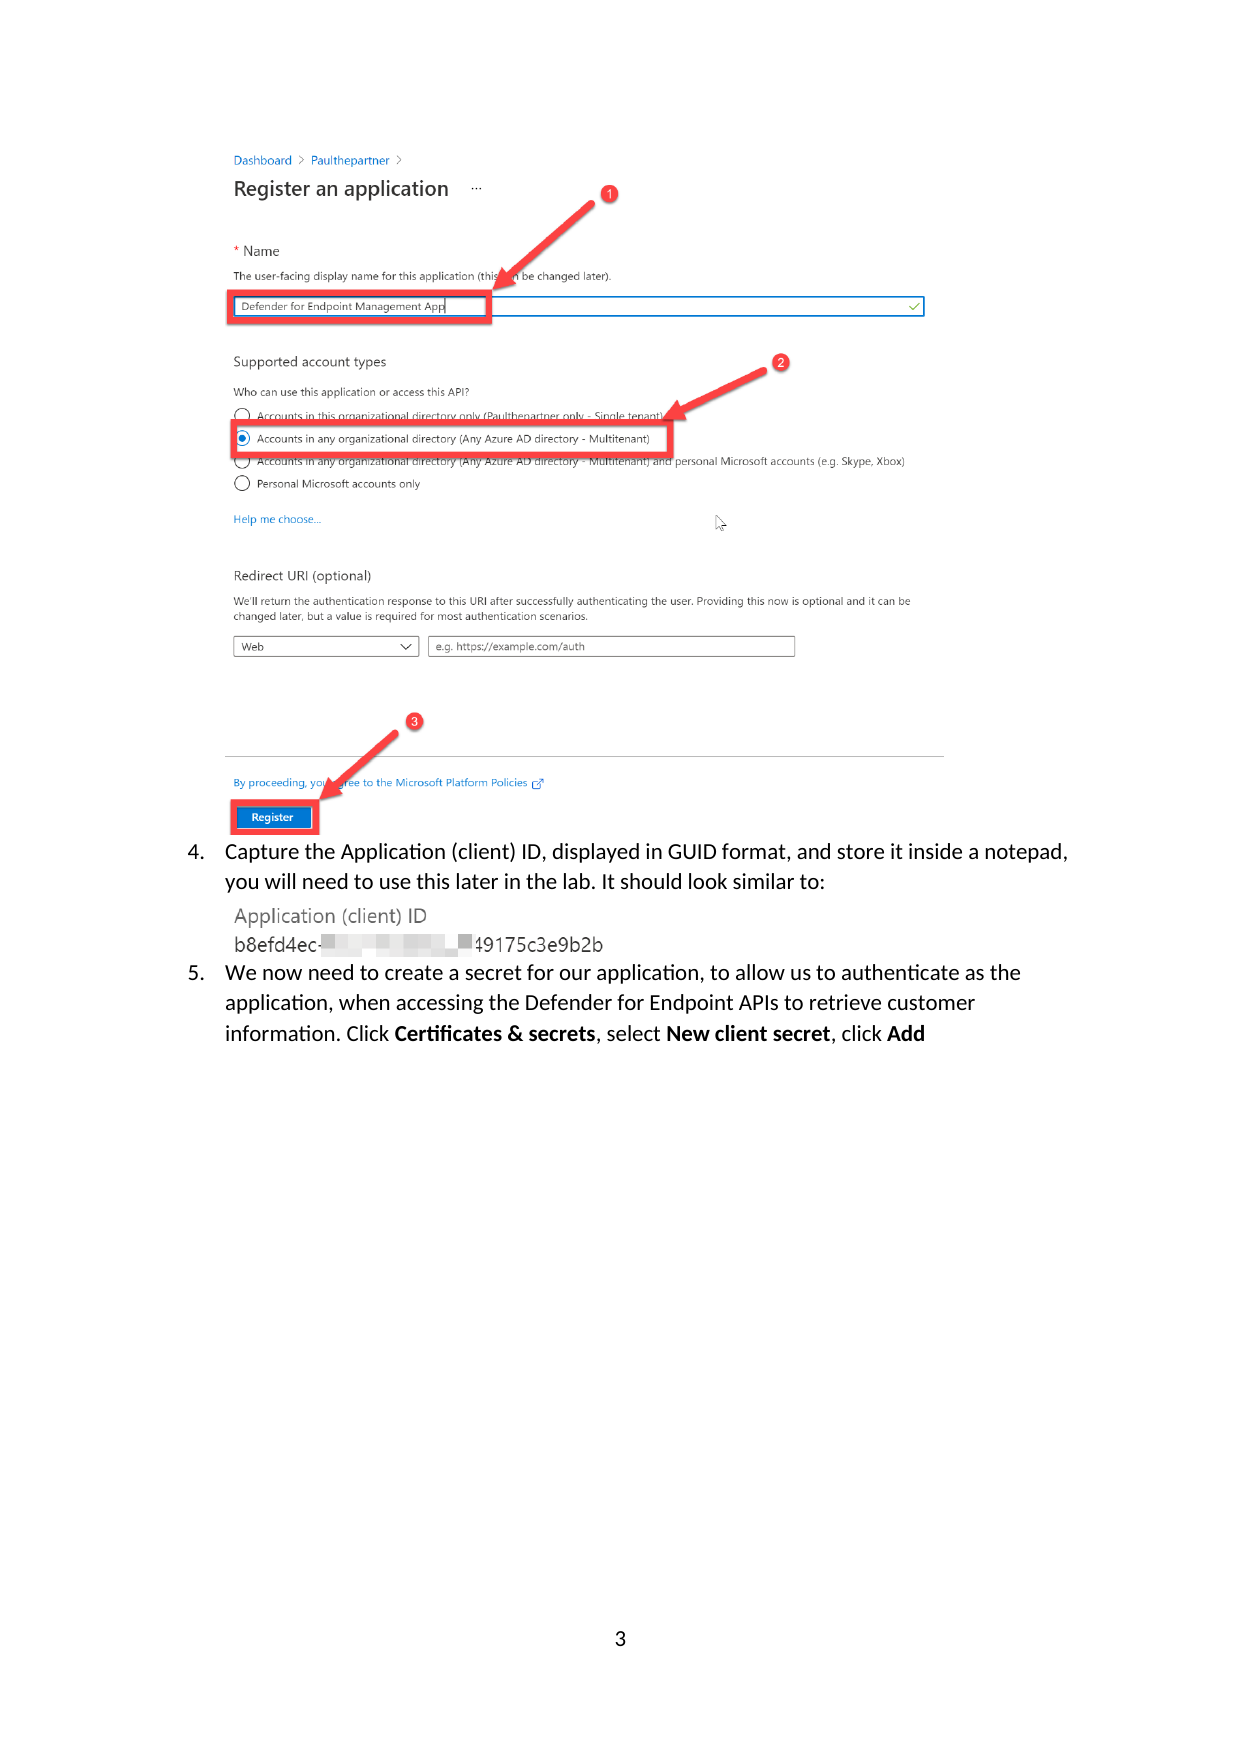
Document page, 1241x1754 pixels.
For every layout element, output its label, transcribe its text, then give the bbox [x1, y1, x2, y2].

list Capture the Application (client) ID, displayed in GUID format, and store it inside a notepad, you will need to use this later in the lab. It should look similar to: [187, 837, 1090, 895]
picture [225, 897, 633, 957]
list We now need to create a secret for our application, to allow us to authenticate as the application, when accessing the Defender for Endpoint APIs to retrieve customer information. Click Certificates & secrets, select New client secret, click Add [187, 958, 1090, 1047]
picture [225, 150, 944, 835]
